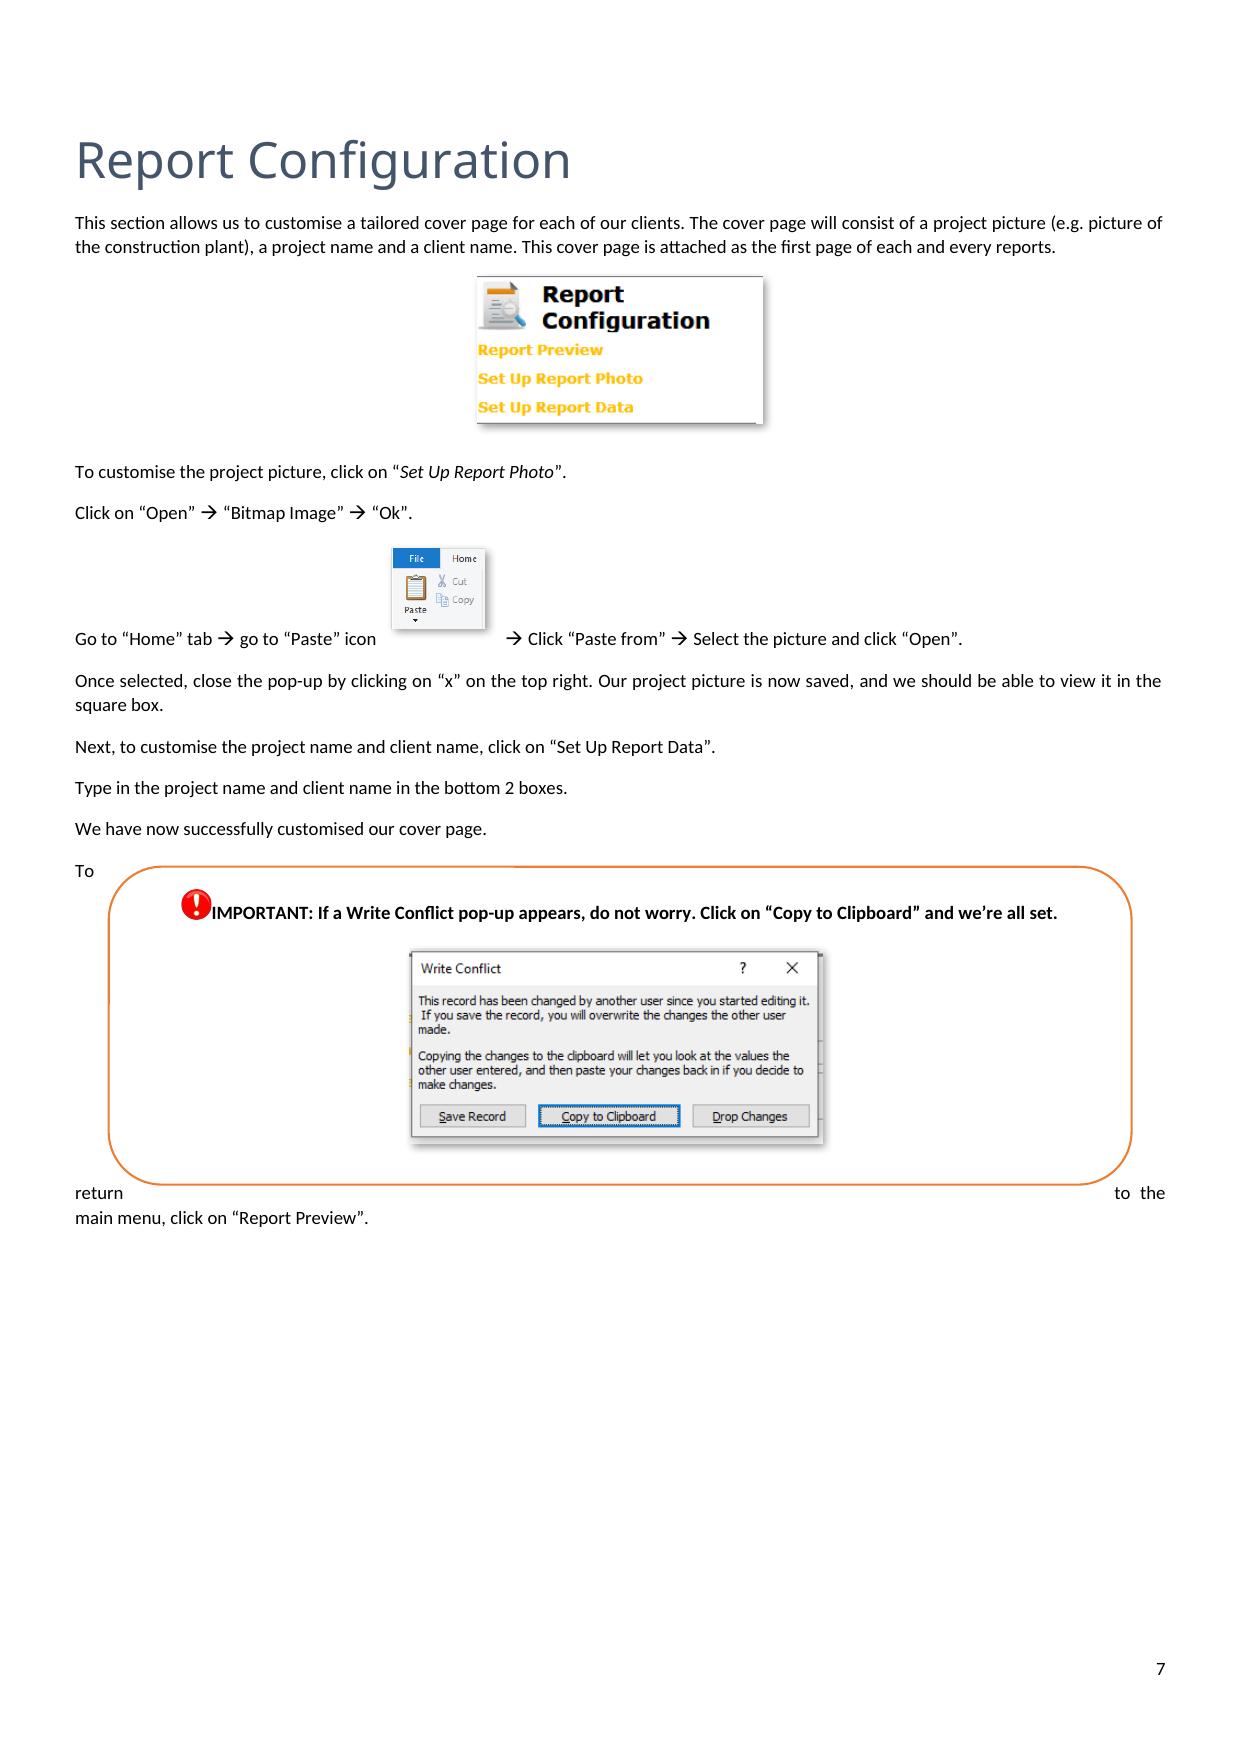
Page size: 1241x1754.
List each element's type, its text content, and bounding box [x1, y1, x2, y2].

text Once selected, close the pop-up by clicking on “x” on the top right. Our project picture is now saved, and we should be able to view it in the square box. [75, 669, 1165, 716]
picture [477, 276, 763, 424]
text Go to “Home” tab go to “Paste” icon Click “Paste from” Select the picture and click “Open”. [75, 542, 1165, 650]
text To return to the main menu, click on “Report Preview”. [75, 859, 1165, 1229]
text Click on “Open” “Bitmap Image” “Ok”. [75, 501, 1165, 524]
subtitle Report Configuration [75, 125, 1165, 193]
picture [181, 889, 212, 920]
text Next, to customise the project name and client name, click on “Set Up Report Data”. [75, 735, 1165, 758]
text This section allows us to customise a tailored cover page for each of our clients. The cover page will consist of a project picture (e.g. picture of the construction plant), a project name and a client name. This cover page is attached as the first page of each and every reports. [75, 211, 1165, 259]
text To customise the project picture, click on “Set Up Report Photo”. [75, 277, 1165, 483]
picture [391, 548, 485, 629]
text We have now successfully customised our cover page. [75, 818, 1165, 841]
text Type in the project name and client name in the bottom 2 boxes. [75, 776, 1165, 799]
picture [409, 948, 823, 1144]
